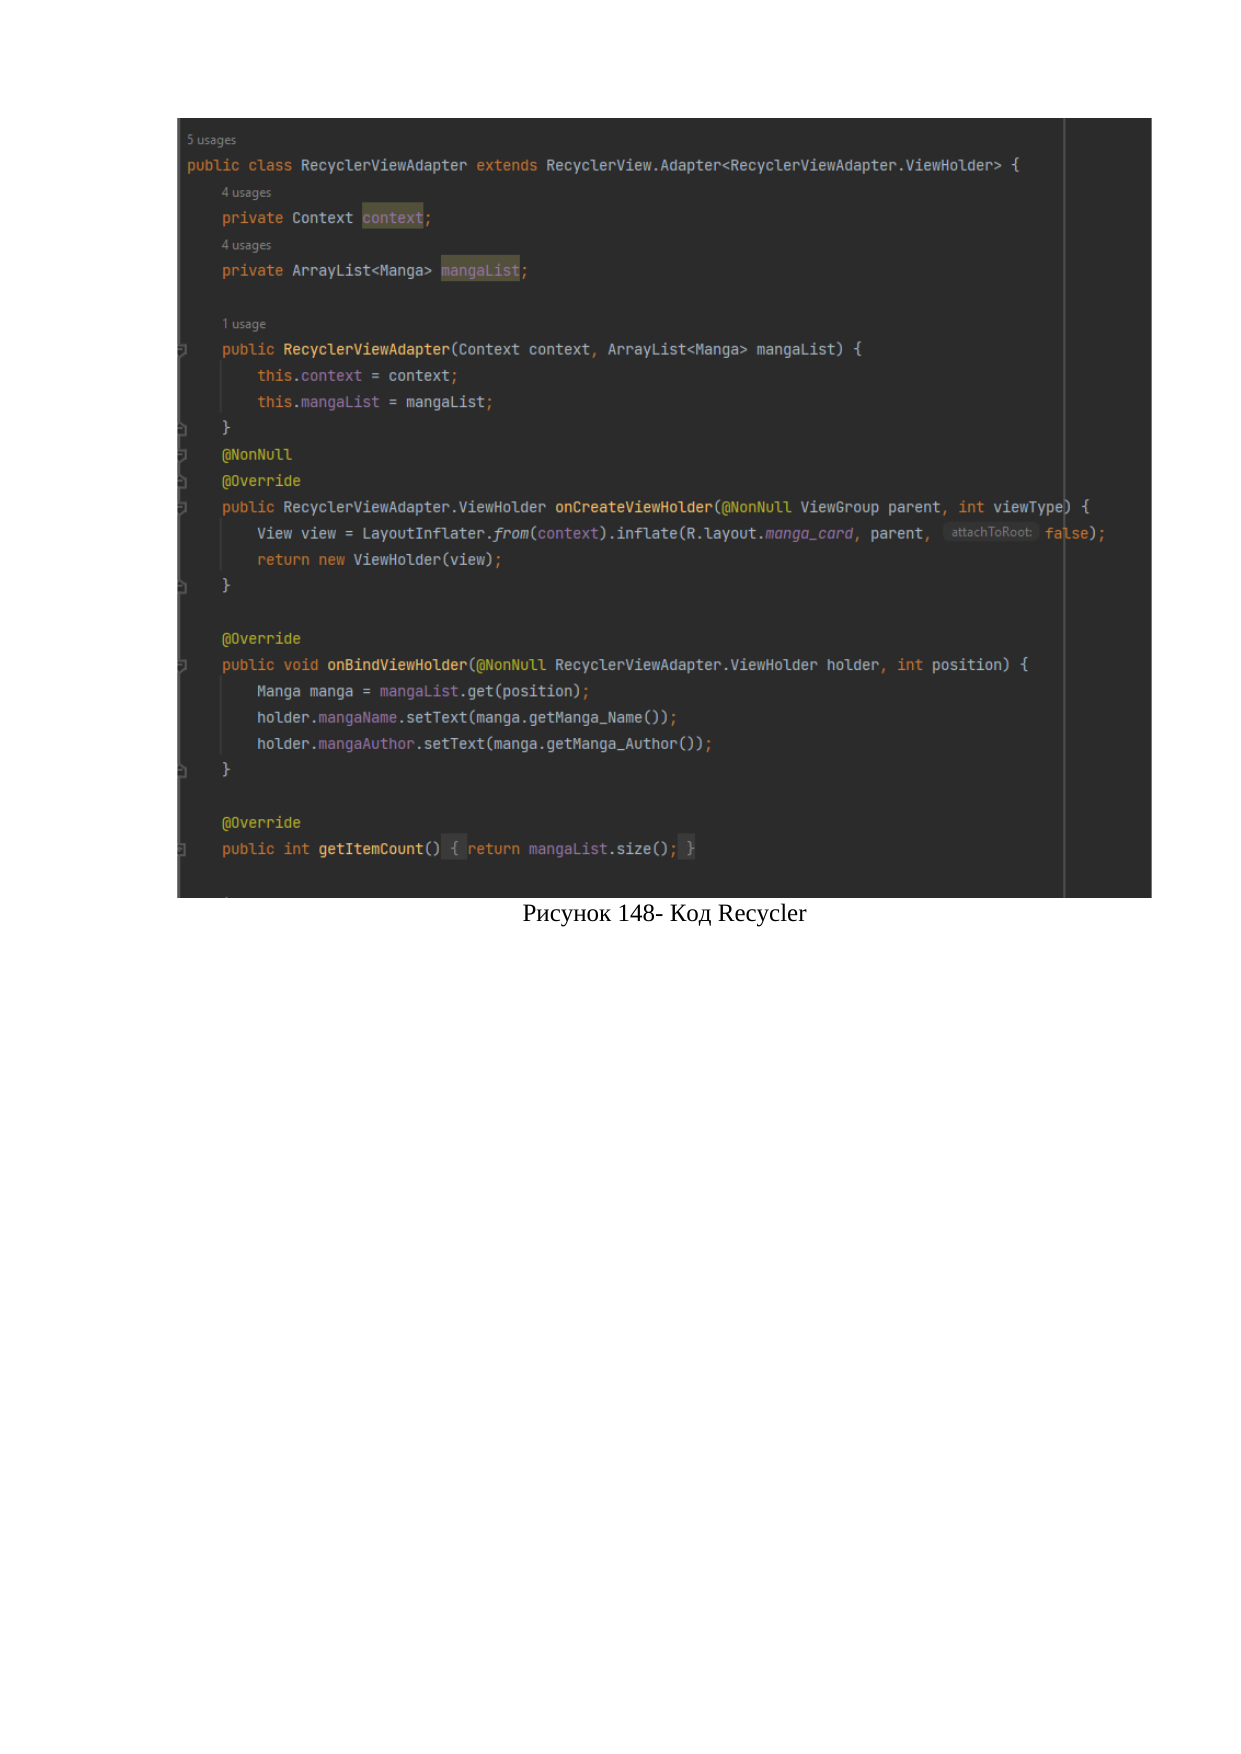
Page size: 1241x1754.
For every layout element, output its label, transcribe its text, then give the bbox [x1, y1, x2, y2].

text Рисунок 148- Код Recycler [177, 898, 1152, 926]
picture [177, 118, 1152, 898]
